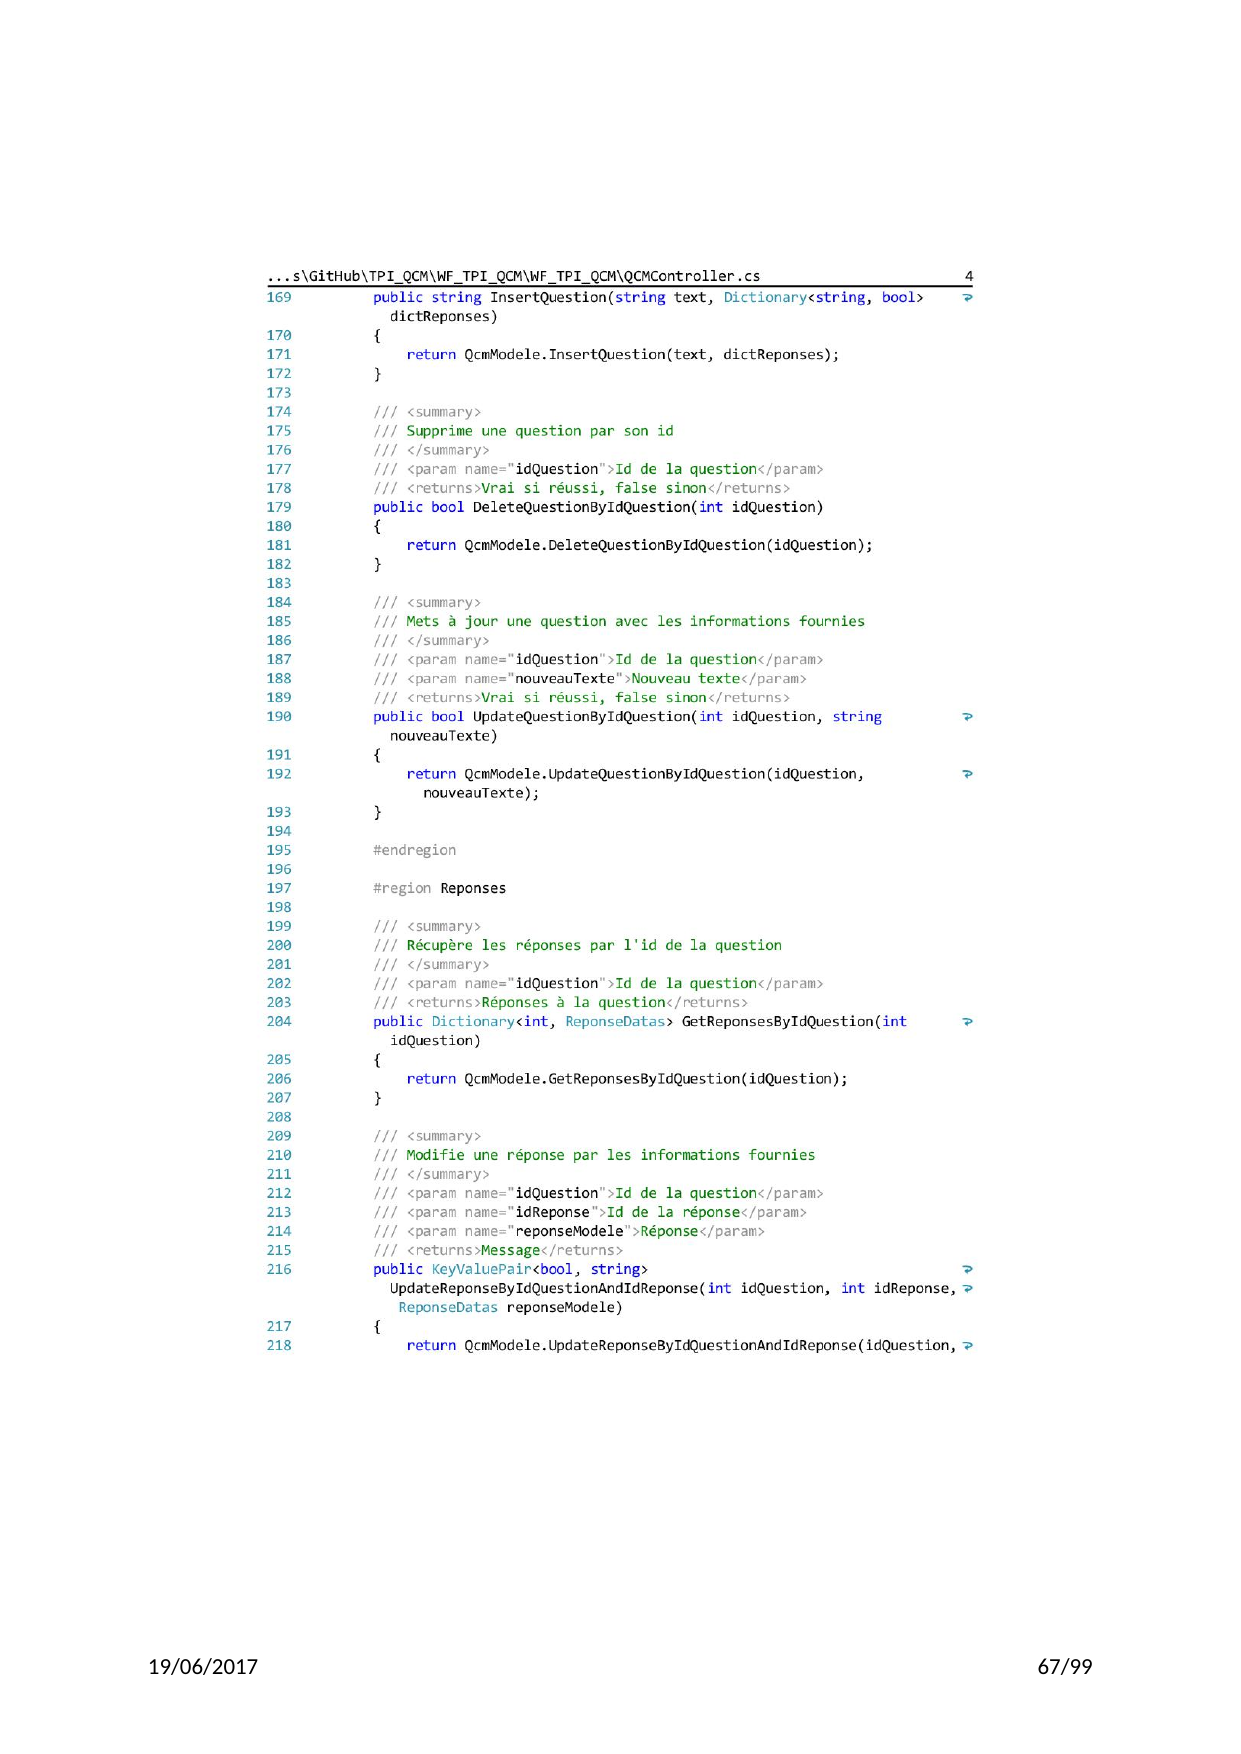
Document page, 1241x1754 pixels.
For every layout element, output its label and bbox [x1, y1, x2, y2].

picture [147, 147, 1093, 1484]
